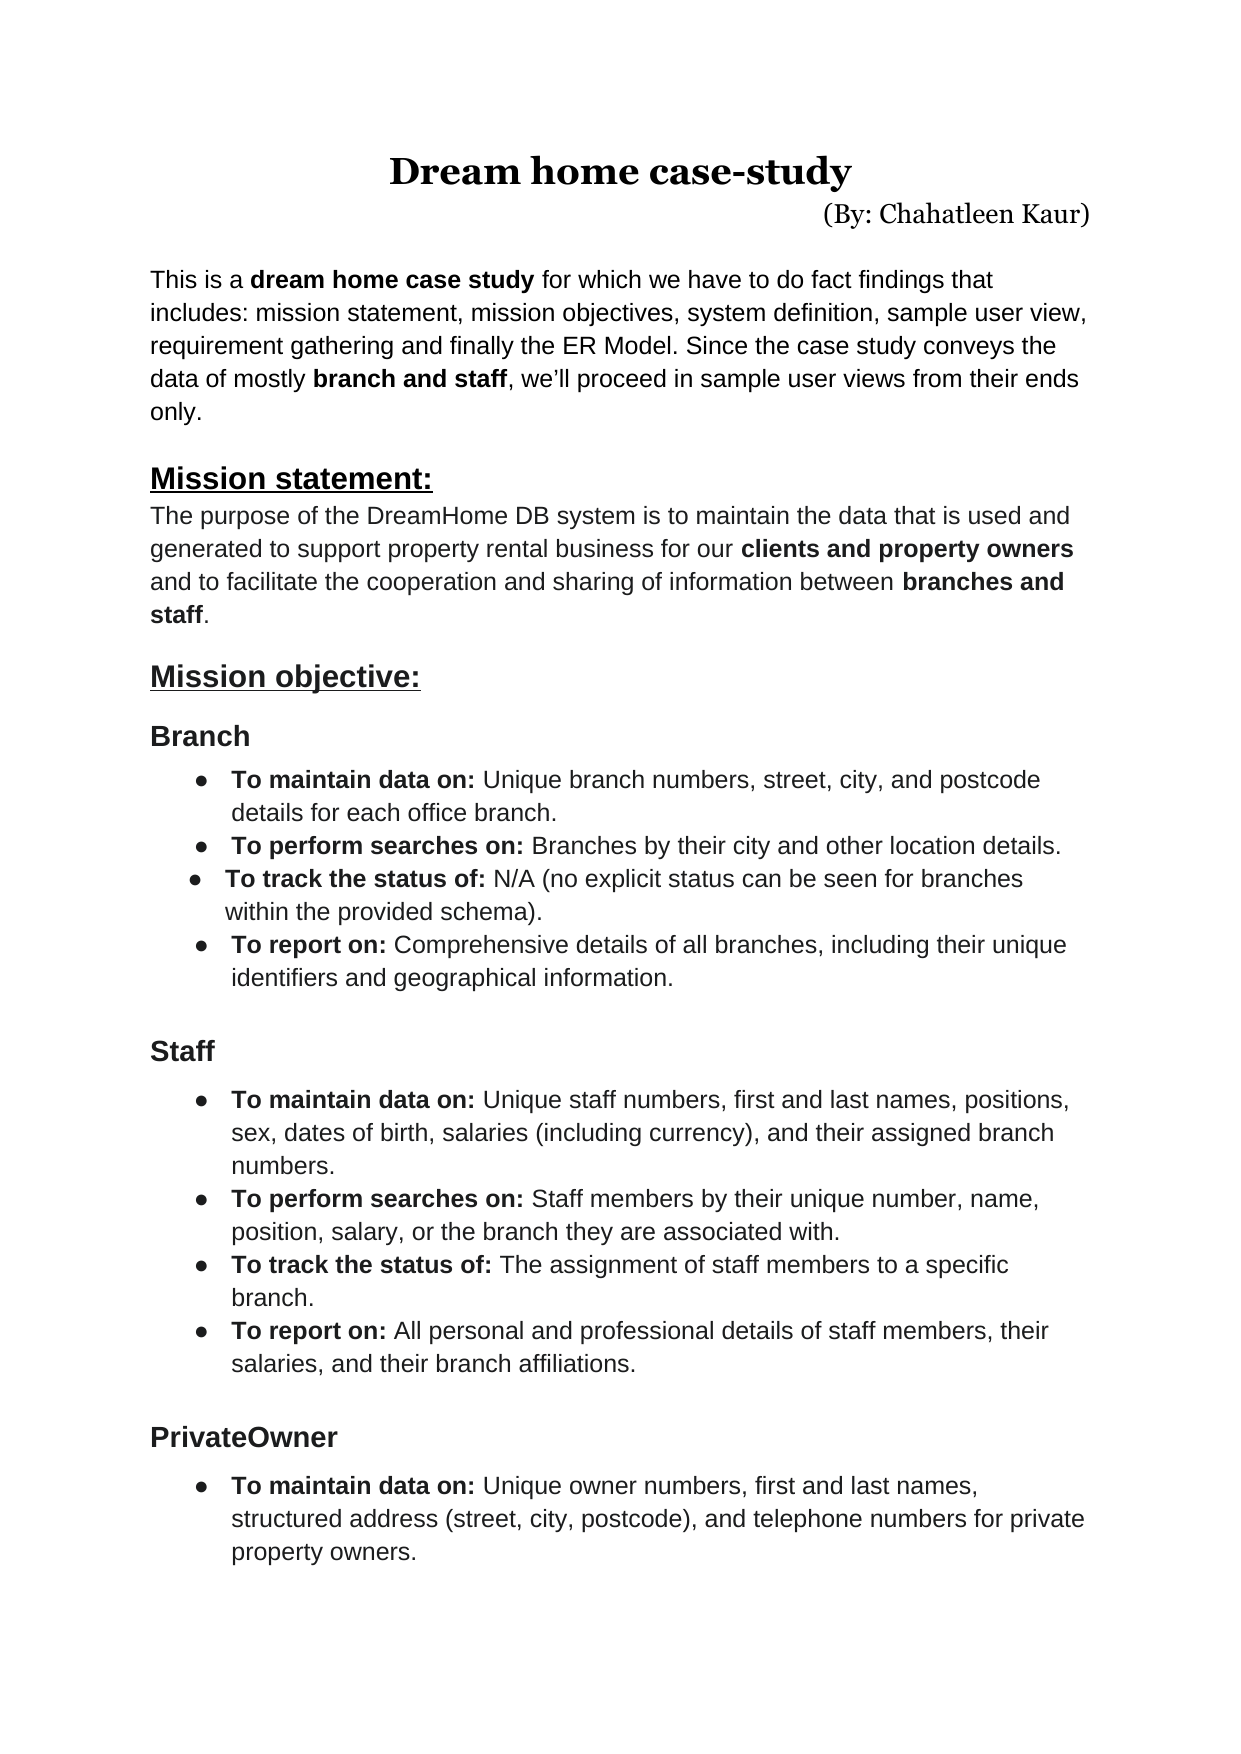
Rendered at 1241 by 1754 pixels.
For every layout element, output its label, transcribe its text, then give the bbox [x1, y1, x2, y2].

list To perform searches on: Branches by their city and other location details. [194, 831, 1090, 860]
list To perform searches on: Staff members by their unique number, name, position, salary, or the branch they are associated with. [194, 1184, 1090, 1246]
list To maintain data on: Unique owner numbers, first and last names, structured address (street, city, postcode), and telephone numbers for private property owners. [194, 1471, 1090, 1565]
text Mission objective: [150, 658, 1090, 694]
list To maintain data on: Unique branch numbers, street, city, and postcode details for each office branch. [194, 765, 1090, 827]
text Mission statement: [150, 460, 1090, 496]
list To report on: Comprehensive details of all branches, including their unique identifiers and geographical information. [194, 930, 1090, 992]
text Staff [150, 1034, 1090, 1067]
list To maintain data on: Unique staff numbers, first and last names, positions, sex, dates of birth, salaries (including currency), and their assigned branch numbers. [194, 1085, 1090, 1180]
text PrivateOwner [150, 1419, 1090, 1453]
list To track the status of: N/A (no explicit status can be seen for branches within the provided schema). [187, 864, 1090, 926]
text Branch [150, 719, 1090, 753]
text Dream home case-study [150, 150, 1090, 193]
text (By: Chahatleen Kaur) [150, 199, 1090, 230]
text The purpose of the DreamHome DB system is to maintain the data that is used and generated to support property rental business for our clients and property owners and to facilitate the cooperation and sharing of information between branches and staff. [150, 501, 1090, 629]
list To track the status of: The assignment of staff members to a specific branch. [194, 1250, 1090, 1312]
list To report on: All personal and professional details of staff members, their salaries, and their branch affiliations. [194, 1316, 1090, 1378]
text This is a dream home case study for which we have to do fact findings that includes: mission statement, mission objectives, system definition, sample user view, requirement gathering and finally the ER Model. Since the case study conveys the data of mostly branch and staff, we’ll proceed in sample user views from their ends only. [150, 264, 1090, 425]
